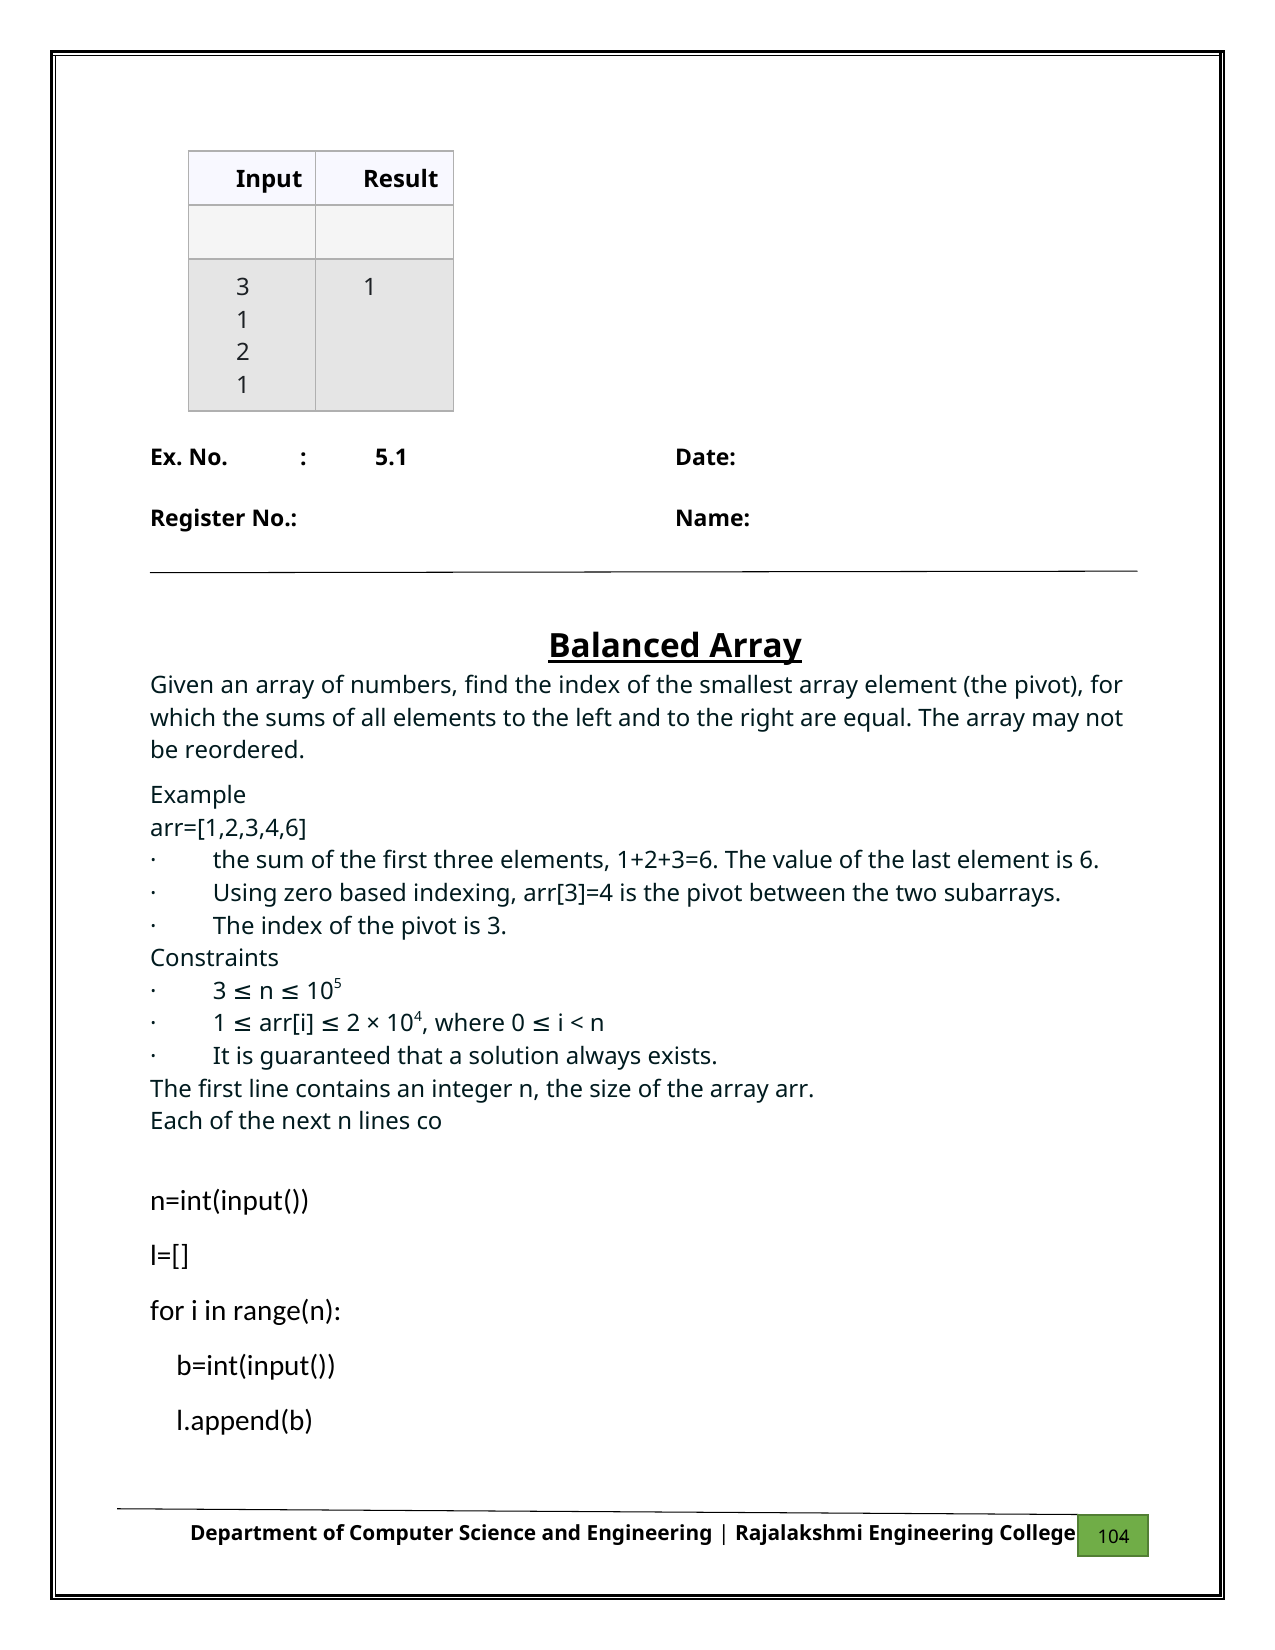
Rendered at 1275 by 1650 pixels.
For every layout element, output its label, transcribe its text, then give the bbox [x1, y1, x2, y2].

text · the sum of the first three elements, 1+2+3=6. The value of the last element is 6. [150, 843, 1125, 876]
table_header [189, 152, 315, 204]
text · It is guaranteed that a solution always exists. [150, 1039, 1125, 1071]
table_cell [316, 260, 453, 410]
text Each of the next n lines co [150, 1104, 1125, 1137]
text b=int(input()) [150, 1347, 1125, 1383]
text Register No.: Name: [150, 501, 1125, 533]
text · 1 ≤ arr[i] ≤ 2 × 104, where 0 ≤ i < n [150, 1006, 1125, 1039]
text Given an array of numbers, find the index of the smallest array element (the pivot), for which the sums of all elements to the left and to the right are equal. The array may not be reordered. [150, 668, 1125, 766]
text l.append(b) [150, 1402, 1125, 1438]
text · Using zero based indexing, arr[3]=4 is the pivot between the two subarrays. [150, 876, 1125, 908]
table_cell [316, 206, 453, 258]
text Ex. No. : 5.1 Date: [150, 441, 1125, 472]
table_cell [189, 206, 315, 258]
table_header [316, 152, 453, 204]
text · The index of the pivot is 3. [150, 908, 1125, 941]
text l=[] [150, 1237, 1125, 1273]
text · 3 ≤ n ≤ 105 [150, 974, 1125, 1006]
text arr=[1,2,3,4,6] [150, 811, 1125, 843]
text n=int(input()) [150, 1182, 1125, 1218]
text The first line contains an integer n, the size of the array arr. [150, 1071, 1125, 1104]
text for i in range(n): [150, 1292, 1125, 1328]
list Balanced Array [225, 622, 1125, 668]
text Constraints [150, 941, 1125, 974]
text Example [150, 778, 1125, 811]
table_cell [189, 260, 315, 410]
